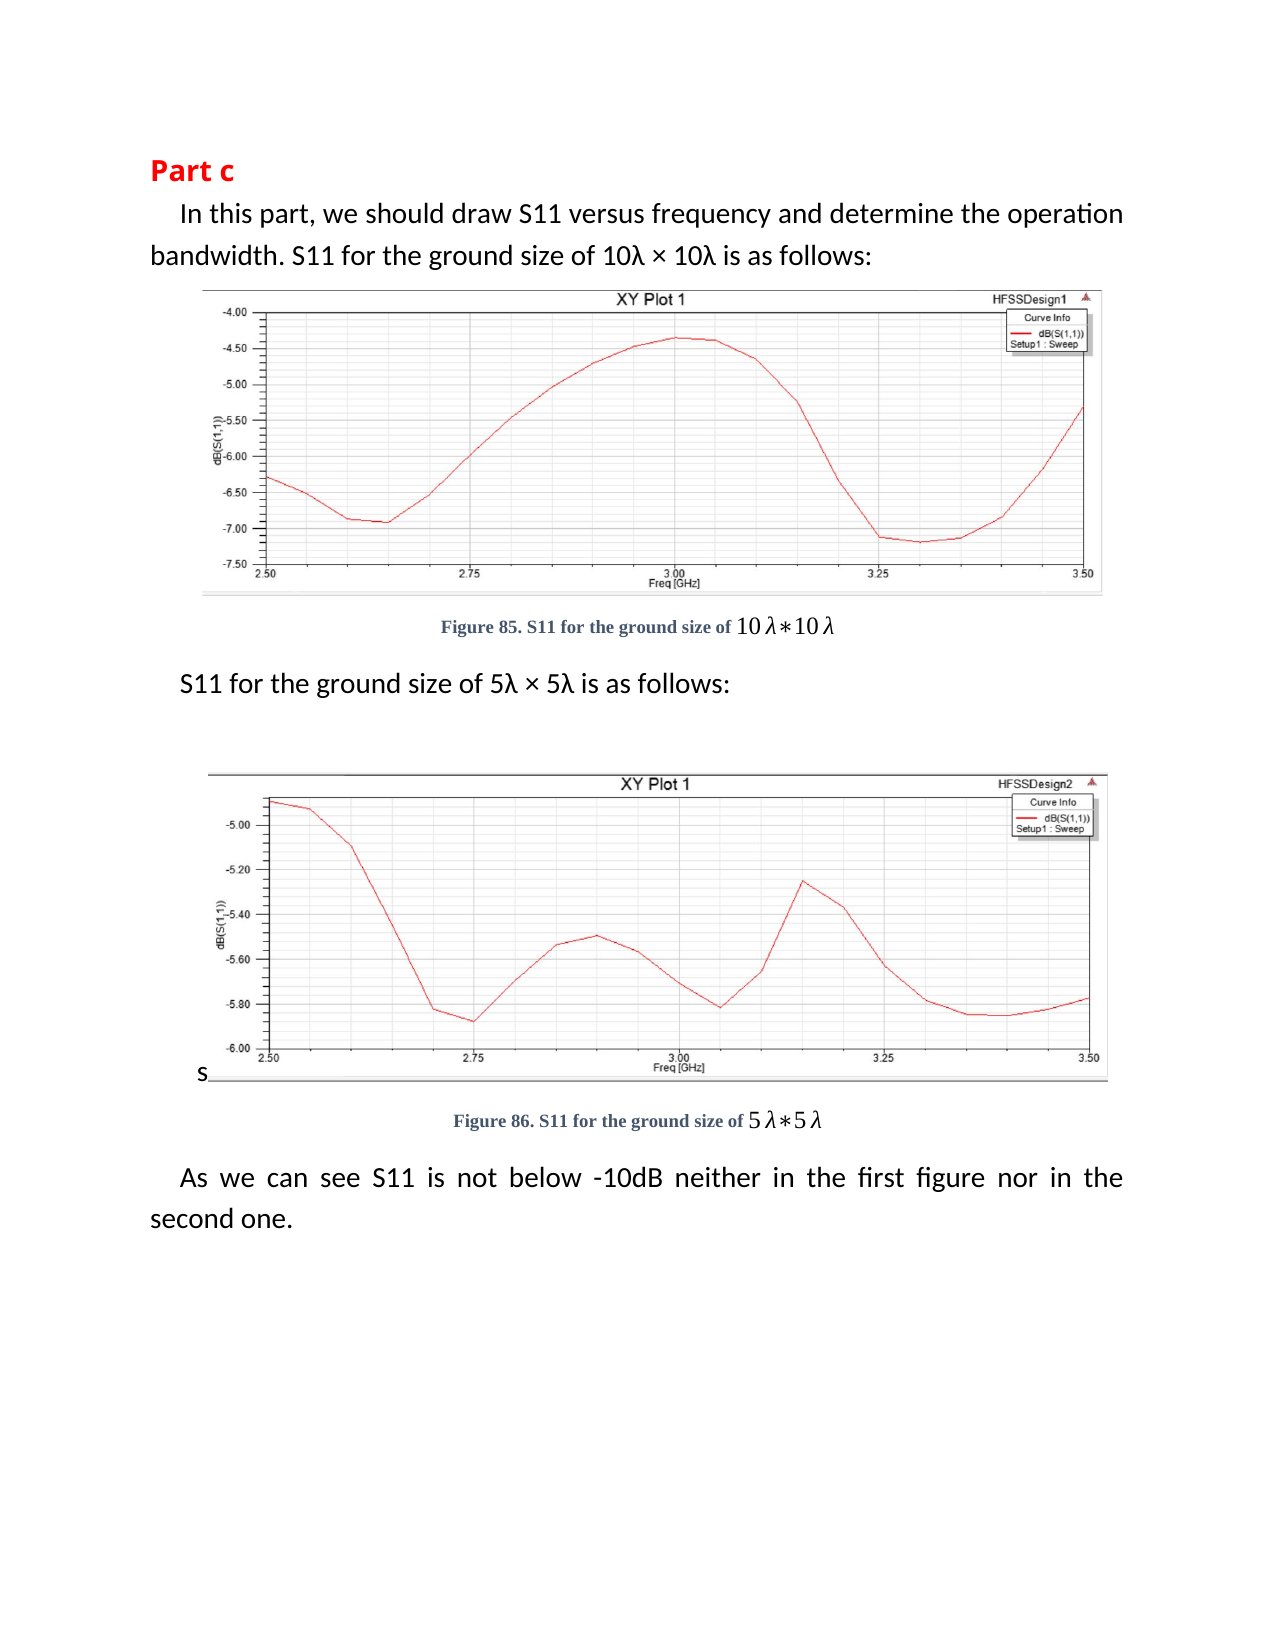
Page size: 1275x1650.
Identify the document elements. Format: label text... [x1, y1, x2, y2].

text In this part, we should draw S11 versus frequency and determine the operation bandwidth. S11 for the ground size of 10λ × 10λ is as follows: [150, 196, 1125, 272]
text As we can see S11 is not below -10dB neither in the first figure nor in the second one. [150, 1159, 1125, 1236]
text S11 for the ground size of 5λ × 5λ is as follows: [150, 666, 1125, 701]
picture [202, 290, 1103, 596]
picture [208, 772, 1108, 1082]
subtitle Part c [150, 150, 1125, 190]
